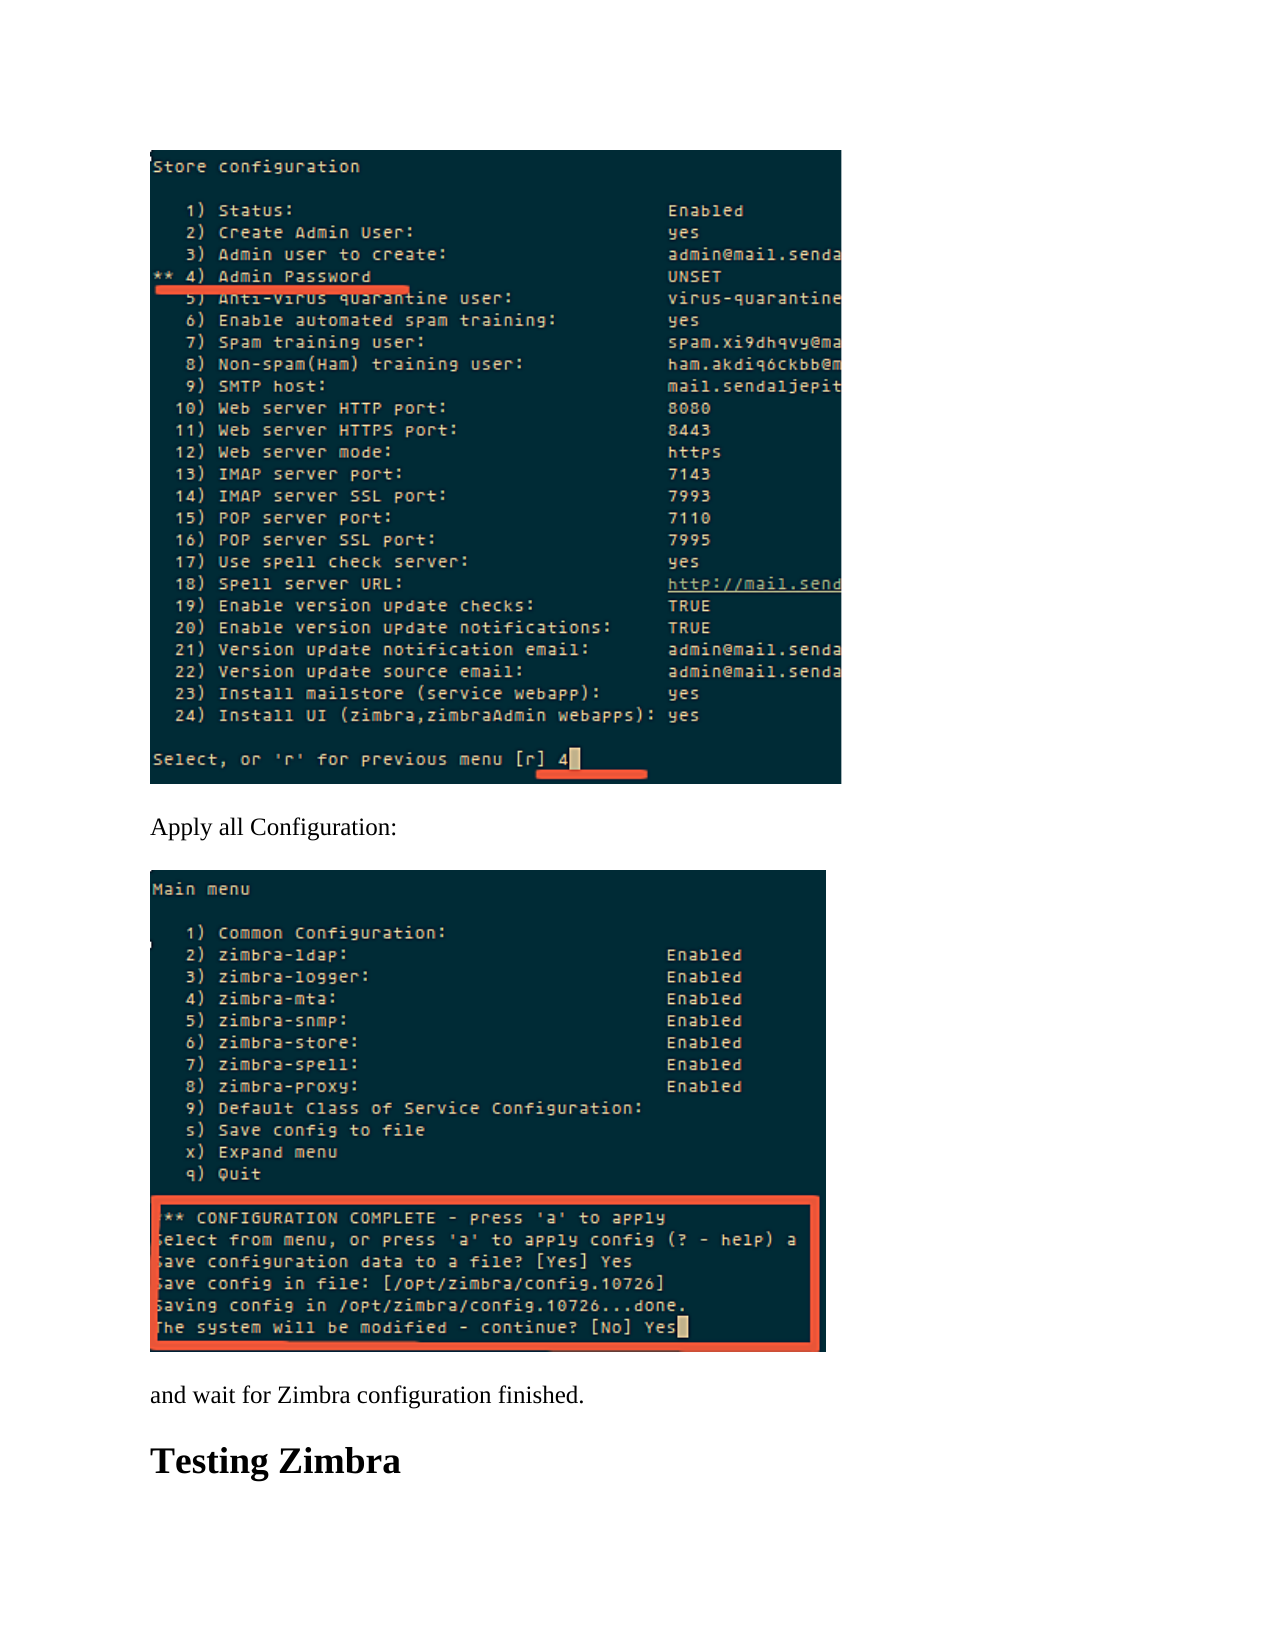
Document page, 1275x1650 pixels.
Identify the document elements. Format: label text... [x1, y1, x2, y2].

picture [666, 1036, 721, 1049]
picture [176, 446, 184, 458]
picture [150, 150, 206, 174]
picture [427, 642, 492, 656]
picture [341, 423, 392, 437]
picture [415, 1125, 425, 1137]
picture [185, 1125, 195, 1137]
picture [505, 665, 513, 678]
picture [459, 620, 502, 635]
picture [669, 710, 699, 724]
picture [199, 487, 204, 504]
picture [341, 949, 345, 960]
picture [220, 356, 316, 372]
picture [199, 202, 204, 218]
picture [217, 424, 250, 437]
picture [340, 533, 350, 547]
picture [217, 226, 283, 239]
picture [506, 292, 510, 303]
picture [386, 512, 390, 523]
picture [283, 754, 293, 765]
picture [199, 531, 204, 547]
picture [262, 535, 326, 547]
picture [636, 706, 643, 723]
picture [373, 248, 437, 261]
picture [275, 666, 294, 678]
picture [176, 555, 184, 568]
picture [319, 355, 358, 372]
picture [669, 533, 710, 547]
picture [557, 710, 633, 723]
picture [176, 533, 198, 547]
picture [187, 333, 204, 350]
picture [384, 621, 447, 635]
picture [801, 378, 830, 394]
picture [666, 948, 721, 962]
picture [385, 446, 390, 457]
picture [788, 249, 799, 261]
picture [395, 337, 414, 349]
picture [218, 1079, 349, 1095]
picture [440, 402, 445, 413]
picture [295, 620, 371, 635]
picture [583, 643, 587, 655]
picture [702, 380, 709, 393]
picture [605, 621, 609, 633]
picture [669, 511, 686, 524]
picture [252, 1168, 260, 1181]
picture [218, 533, 250, 547]
picture [262, 425, 326, 437]
picture [296, 1015, 337, 1028]
picture [460, 314, 494, 327]
picture [384, 227, 403, 239]
picture [723, 334, 742, 349]
picture [217, 1166, 249, 1182]
picture [176, 577, 198, 591]
picture [451, 424, 456, 435]
picture [218, 621, 273, 635]
picture [667, 204, 713, 217]
picture [341, 1014, 345, 1026]
picture [198, 1165, 204, 1182]
picture [338, 512, 381, 525]
picture [263, 577, 271, 591]
picture [403, 1101, 479, 1115]
picture [393, 490, 436, 503]
picture [199, 245, 204, 262]
picture [305, 665, 371, 679]
picture [721, 1080, 742, 1093]
picture [351, 533, 370, 547]
picture [175, 687, 198, 700]
picture [199, 924, 204, 941]
picture [218, 314, 273, 327]
picture [440, 248, 445, 259]
picture [274, 1122, 326, 1137]
picture [199, 465, 204, 482]
picture [185, 358, 198, 371]
picture [669, 270, 678, 283]
picture [669, 227, 699, 241]
picture [535, 746, 648, 779]
picture [198, 311, 204, 328]
picture [218, 336, 262, 350]
picture [722, 971, 742, 984]
picture [218, 162, 229, 173]
picture [362, 227, 383, 239]
picture [668, 599, 710, 613]
picture [305, 1102, 315, 1115]
picture [199, 575, 204, 591]
picture [218, 204, 282, 217]
picture [199, 619, 204, 635]
picture [185, 399, 204, 416]
picture [219, 556, 250, 569]
picture [440, 490, 445, 501]
picture [199, 706, 204, 723]
picture [769, 248, 776, 261]
picture [517, 313, 547, 329]
picture [199, 1121, 204, 1138]
picture [341, 401, 382, 414]
picture [483, 293, 502, 305]
picture [155, 267, 447, 306]
picture [404, 424, 447, 437]
picture [363, 971, 367, 982]
picture [296, 970, 359, 985]
picture [295, 601, 341, 613]
picture [217, 1102, 282, 1115]
picture [341, 1058, 348, 1071]
picture [218, 1035, 293, 1049]
picture [373, 337, 394, 349]
picture [724, 291, 842, 306]
picture [384, 600, 447, 613]
picture [494, 645, 513, 656]
picture [199, 1033, 204, 1050]
picture [305, 643, 371, 657]
picture [199, 553, 204, 569]
picture [199, 223, 204, 240]
picture [199, 684, 204, 701]
picture [459, 600, 524, 613]
picture [273, 334, 360, 351]
picture [217, 1145, 283, 1159]
picture [669, 358, 708, 371]
picture [393, 402, 436, 415]
picture [218, 642, 294, 656]
picture [185, 315, 198, 327]
picture [417, 684, 423, 701]
picture [667, 401, 711, 415]
picture [669, 291, 721, 305]
picture [669, 467, 710, 481]
picture [176, 424, 182, 436]
picture [187, 555, 198, 568]
picture [199, 377, 204, 394]
picture [713, 356, 842, 372]
picture [186, 443, 204, 460]
picture [350, 688, 404, 700]
picture [206, 884, 250, 896]
picture [418, 336, 423, 347]
picture [262, 447, 326, 459]
picture [722, 949, 742, 962]
picture [669, 446, 721, 459]
picture [293, 1147, 337, 1159]
picture [550, 314, 554, 325]
picture [273, 601, 283, 612]
picture [429, 534, 434, 545]
picture [231, 159, 360, 175]
picture [460, 664, 502, 678]
picture [722, 993, 742, 1006]
picture [517, 358, 521, 369]
picture [494, 688, 502, 700]
picture [185, 380, 195, 393]
picture [176, 511, 198, 525]
picture [296, 1036, 349, 1049]
picture [801, 248, 842, 261]
picture [666, 1080, 721, 1093]
picture [218, 247, 272, 261]
picture [833, 380, 842, 393]
picture [340, 598, 371, 613]
picture [669, 315, 699, 329]
picture [428, 686, 493, 700]
picture [713, 204, 723, 217]
picture [337, 446, 382, 459]
picture [527, 642, 578, 656]
picture [384, 534, 425, 547]
picture [185, 992, 198, 1005]
picture [384, 642, 425, 656]
picture [666, 378, 699, 393]
picture [459, 293, 482, 305]
picture [275, 315, 283, 327]
picture [185, 1077, 204, 1094]
picture [408, 226, 412, 237]
picture [175, 643, 184, 656]
picture [272, 380, 315, 393]
picture [186, 1147, 196, 1159]
picture [262, 555, 305, 569]
picture [801, 666, 842, 678]
picture [242, 754, 261, 766]
picture [330, 1058, 337, 1071]
picture [788, 666, 799, 678]
picture [218, 1057, 329, 1072]
picture [669, 423, 710, 437]
picture [217, 402, 250, 415]
picture [768, 643, 776, 656]
picture [517, 750, 535, 768]
picture [666, 1014, 721, 1028]
picture [395, 557, 458, 569]
picture [669, 688, 699, 702]
picture [666, 1058, 721, 1071]
text Apply all Configuration: [150, 812, 1125, 841]
picture [176, 468, 182, 480]
picture [373, 357, 458, 373]
picture [186, 1102, 195, 1114]
picture [187, 467, 198, 481]
picture [669, 247, 765, 261]
picture [362, 708, 423, 724]
text Testing Zimbra [150, 1438, 1125, 1481]
picture [218, 599, 273, 613]
picture [218, 991, 327, 1006]
picture [186, 948, 196, 962]
picture [744, 336, 842, 351]
picture [636, 1102, 640, 1113]
picture [188, 204, 193, 217]
picture [287, 204, 291, 216]
picture [199, 355, 204, 372]
picture [176, 599, 195, 612]
picture [318, 1102, 359, 1115]
picture [187, 424, 193, 436]
picture [769, 665, 776, 678]
picture [721, 1037, 742, 1049]
picture [150, 1195, 820, 1352]
picture [722, 1015, 742, 1028]
picture [175, 621, 198, 635]
picture [352, 1058, 356, 1069]
picture [176, 753, 186, 766]
picture [362, 752, 447, 767]
picture [406, 315, 448, 328]
picture [305, 686, 337, 700]
picture [185, 1014, 198, 1027]
picture [185, 1038, 198, 1049]
picture [186, 753, 217, 766]
picture [594, 687, 598, 698]
picture [340, 707, 348, 723]
picture [307, 555, 315, 569]
picture [681, 270, 721, 283]
picture [666, 992, 721, 1006]
picture [362, 577, 392, 591]
picture [350, 1124, 370, 1137]
picture [175, 709, 198, 722]
picture [458, 754, 502, 766]
picture [371, 1102, 392, 1115]
picture [788, 645, 799, 656]
picture [669, 642, 765, 656]
picture [351, 489, 381, 503]
picture [198, 1099, 204, 1116]
picture [318, 753, 348, 766]
picture [669, 489, 710, 503]
picture [165, 271, 173, 280]
picture [296, 948, 337, 962]
picture [669, 664, 765, 678]
picture [351, 710, 359, 722]
picture [668, 576, 842, 594]
picture [218, 969, 292, 984]
picture [330, 992, 335, 1004]
picture [176, 402, 184, 414]
picture [306, 709, 326, 722]
picture [218, 1013, 293, 1028]
picture [284, 579, 348, 591]
picture [384, 468, 392, 481]
picture [397, 577, 401, 589]
picture [186, 226, 195, 239]
picture [396, 468, 401, 479]
picture [349, 469, 381, 481]
picture [721, 1059, 742, 1071]
picture [154, 271, 162, 280]
picture [648, 709, 653, 720]
picture [152, 881, 195, 896]
picture [217, 446, 250, 459]
picture [504, 620, 600, 635]
picture [668, 621, 710, 635]
picture [217, 926, 283, 940]
picture [187, 970, 198, 984]
picture [528, 599, 532, 611]
picture [199, 946, 204, 963]
picture [340, 687, 348, 700]
picture [275, 623, 283, 634]
picture [801, 644, 842, 656]
picture [352, 1036, 356, 1047]
picture [320, 380, 324, 391]
picture [462, 555, 467, 567]
picture [427, 708, 546, 722]
picture [284, 1102, 293, 1115]
picture [220, 489, 261, 503]
picture [327, 556, 381, 569]
picture [513, 688, 578, 701]
picture [199, 597, 204, 613]
picture [340, 248, 360, 261]
picture [199, 990, 204, 1006]
picture [294, 225, 349, 239]
picture [691, 511, 711, 525]
picture [381, 925, 444, 940]
picture [517, 665, 521, 676]
picture [666, 970, 721, 984]
picture [723, 204, 743, 217]
picture [384, 666, 447, 678]
picture [199, 641, 204, 657]
picture [199, 662, 204, 679]
picture [669, 557, 699, 570]
picture [199, 968, 204, 985]
picture [221, 709, 293, 722]
picture [199, 509, 204, 526]
picture [495, 313, 516, 327]
picture [669, 337, 719, 350]
picture [469, 359, 513, 371]
picture [199, 1055, 204, 1072]
picture [218, 664, 273, 678]
picture [490, 1101, 633, 1117]
picture [176, 490, 198, 502]
picture [217, 1124, 261, 1137]
picture [187, 1058, 198, 1071]
picture [790, 379, 799, 395]
picture [187, 927, 193, 939]
picture [262, 403, 326, 415]
picture [352, 1080, 356, 1091]
picture [154, 753, 176, 766]
picture [175, 665, 195, 678]
picture [218, 511, 250, 525]
picture [218, 379, 261, 393]
picture [283, 249, 326, 261]
picture [199, 1012, 204, 1028]
picture [582, 684, 588, 701]
picture [187, 248, 198, 261]
picture [294, 314, 393, 327]
picture [722, 380, 787, 393]
picture [187, 643, 193, 656]
picture [198, 421, 204, 438]
picture [296, 925, 381, 941]
picture [273, 491, 337, 503]
picture [185, 1169, 198, 1182]
picture [218, 577, 261, 591]
picture [329, 1125, 337, 1139]
picture [273, 469, 337, 481]
picture [262, 513, 326, 525]
picture [221, 687, 293, 700]
picture [199, 1143, 204, 1160]
picture [218, 947, 291, 962]
picture [382, 1122, 415, 1137]
picture [220, 467, 261, 481]
